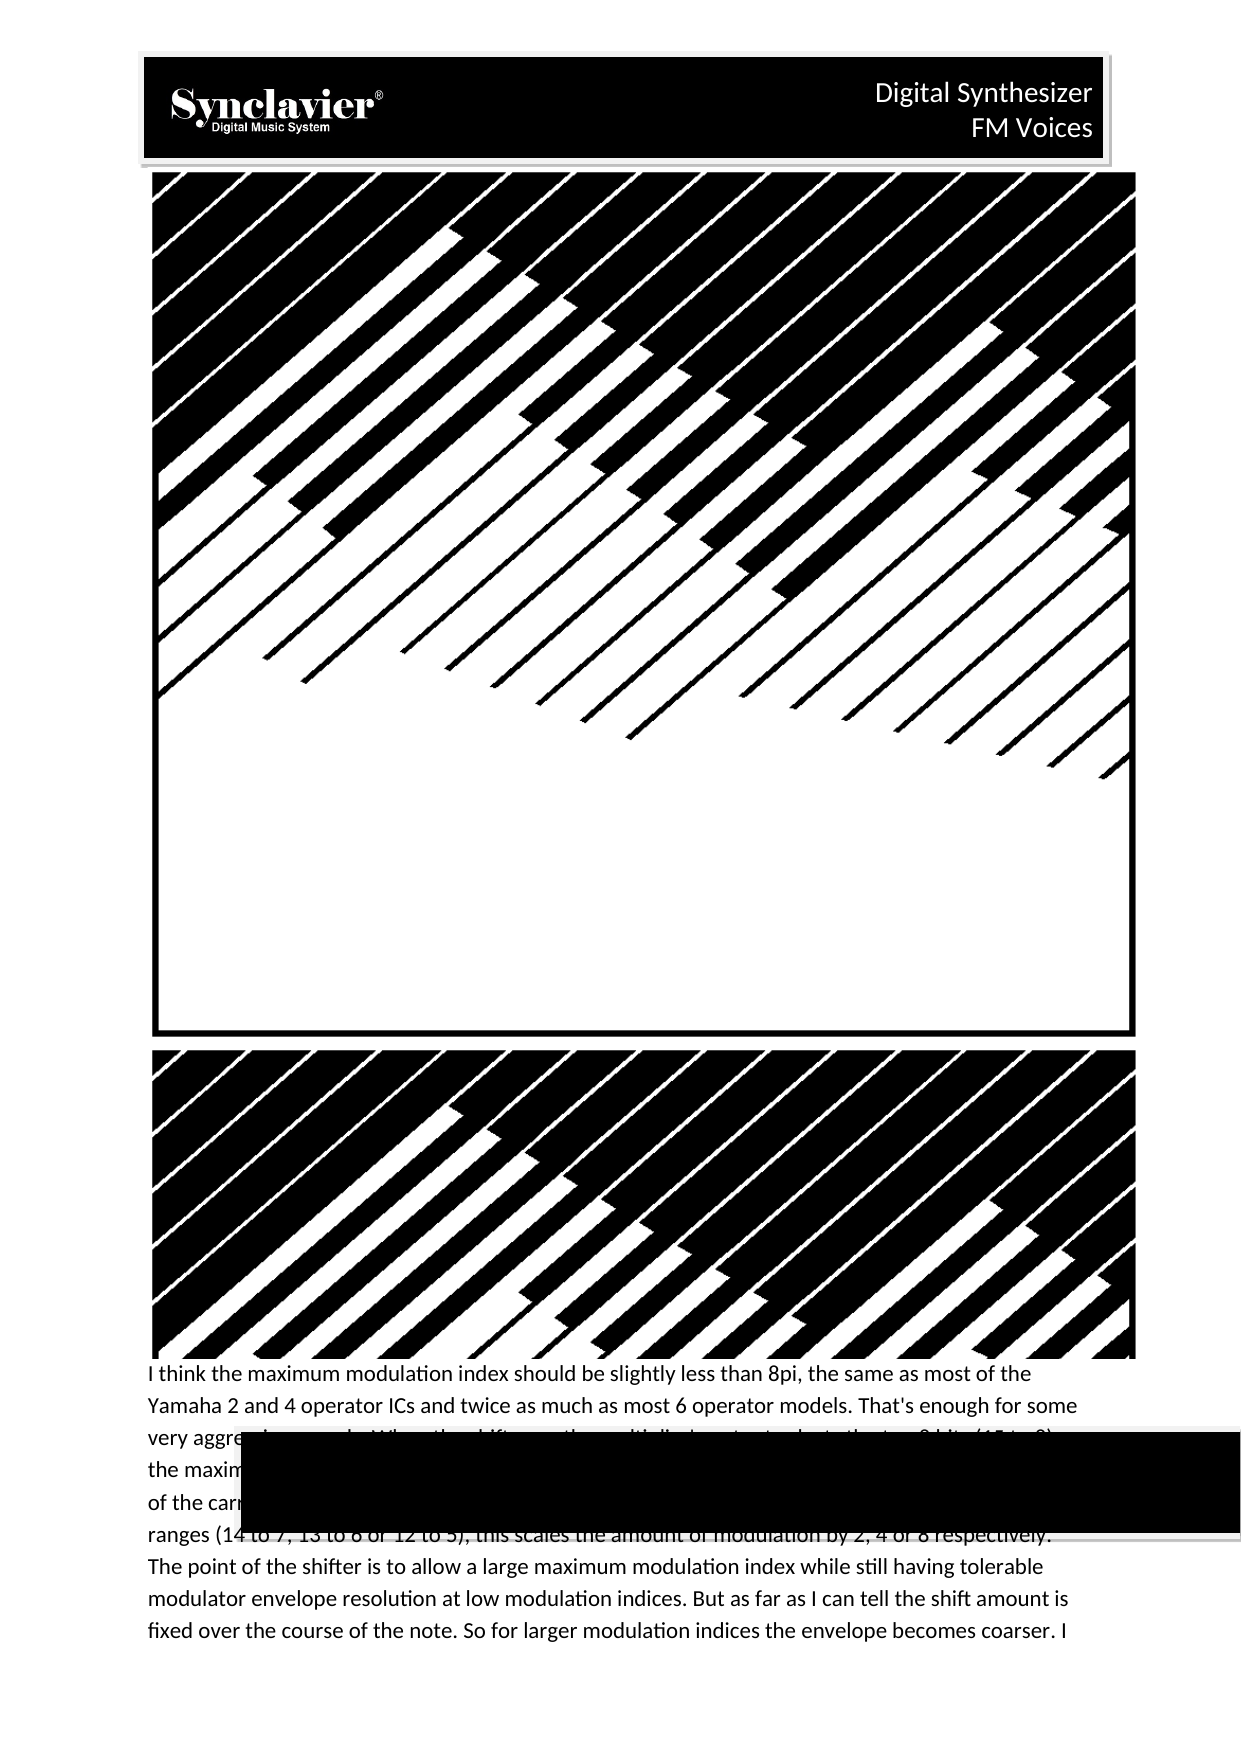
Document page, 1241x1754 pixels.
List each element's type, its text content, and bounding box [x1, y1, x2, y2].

text I think the maximum modulation index should be slightly less than 8pi, the same as most of the Yamaha 2 and 4 operator ICs and twice as much as most 6 operator models. That's enough for some very aggressive sounds. When the shifter on the multiplier's output selects the top 8 bits (15 to 8), the maximum amount of phase shift is 254 (255 * 255 / 256), or a little less than one complete period of the carrier. In bipolar FM terms that's about +/- pi radians. When the shifter selects different ranges (14 to 7, 13 to 6 or 12 to 5), this scales the amount of modulation by 2, 4 or 8 respectively. The point of the shifter is to allow a large maximum modulation index while still having tolerable modulator envelope resolution at low modulation indices. But as far as I can tell the shift amount is fixed over the course of the note. So for larger modulation indices the envelope becomes coarser. I don't know what the maximum value is for the modulator envelope's peak/sustain parameters, so I'm not sure how it scales. It's not in the manuals. This is important if I want to try a patch conversion. [148, 1359, 1093, 1644]
picture [158, 70, 392, 142]
picture [147, 1045, 1143, 1359]
picture [147, 167, 1143, 1042]
